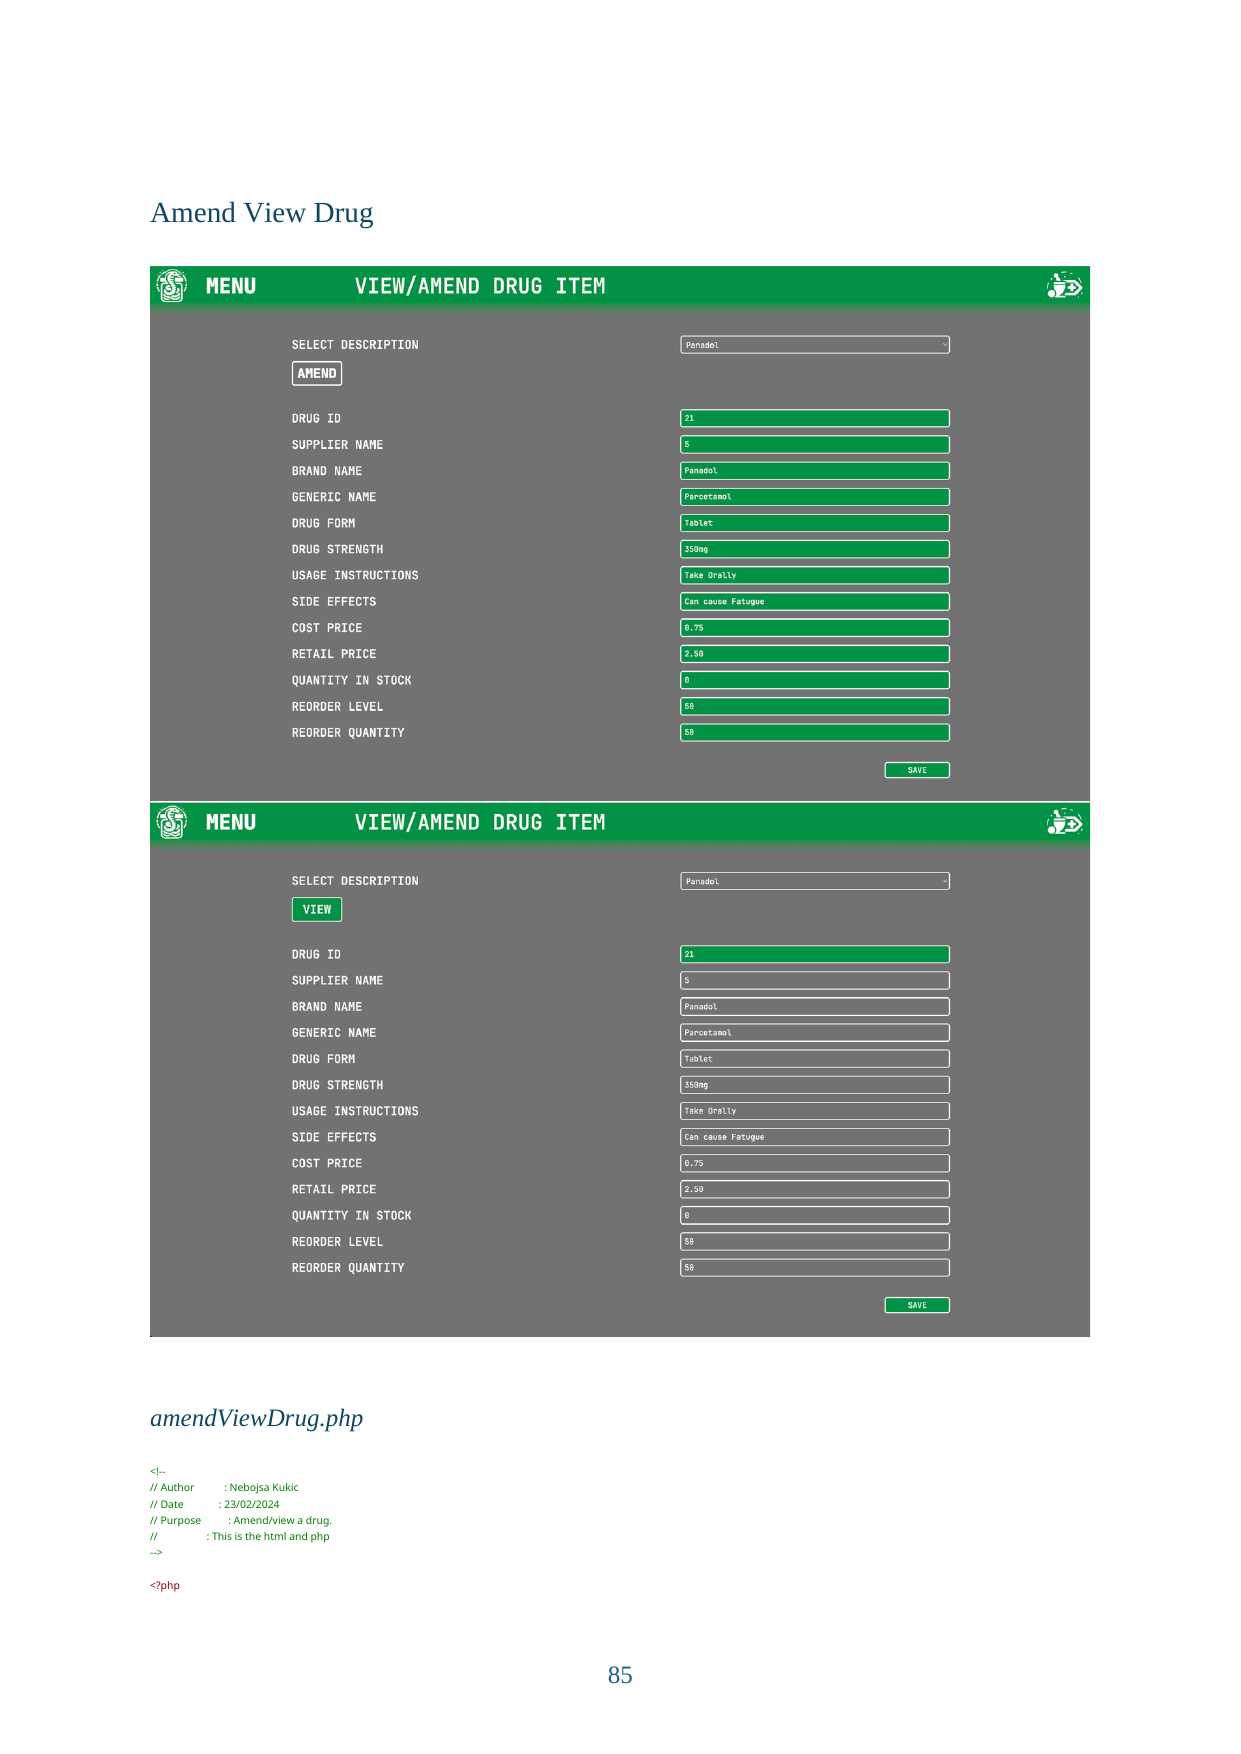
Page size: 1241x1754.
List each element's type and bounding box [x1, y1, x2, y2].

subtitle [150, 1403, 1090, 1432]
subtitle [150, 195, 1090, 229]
picture [150, 266, 1091, 1337]
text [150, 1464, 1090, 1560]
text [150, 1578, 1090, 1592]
